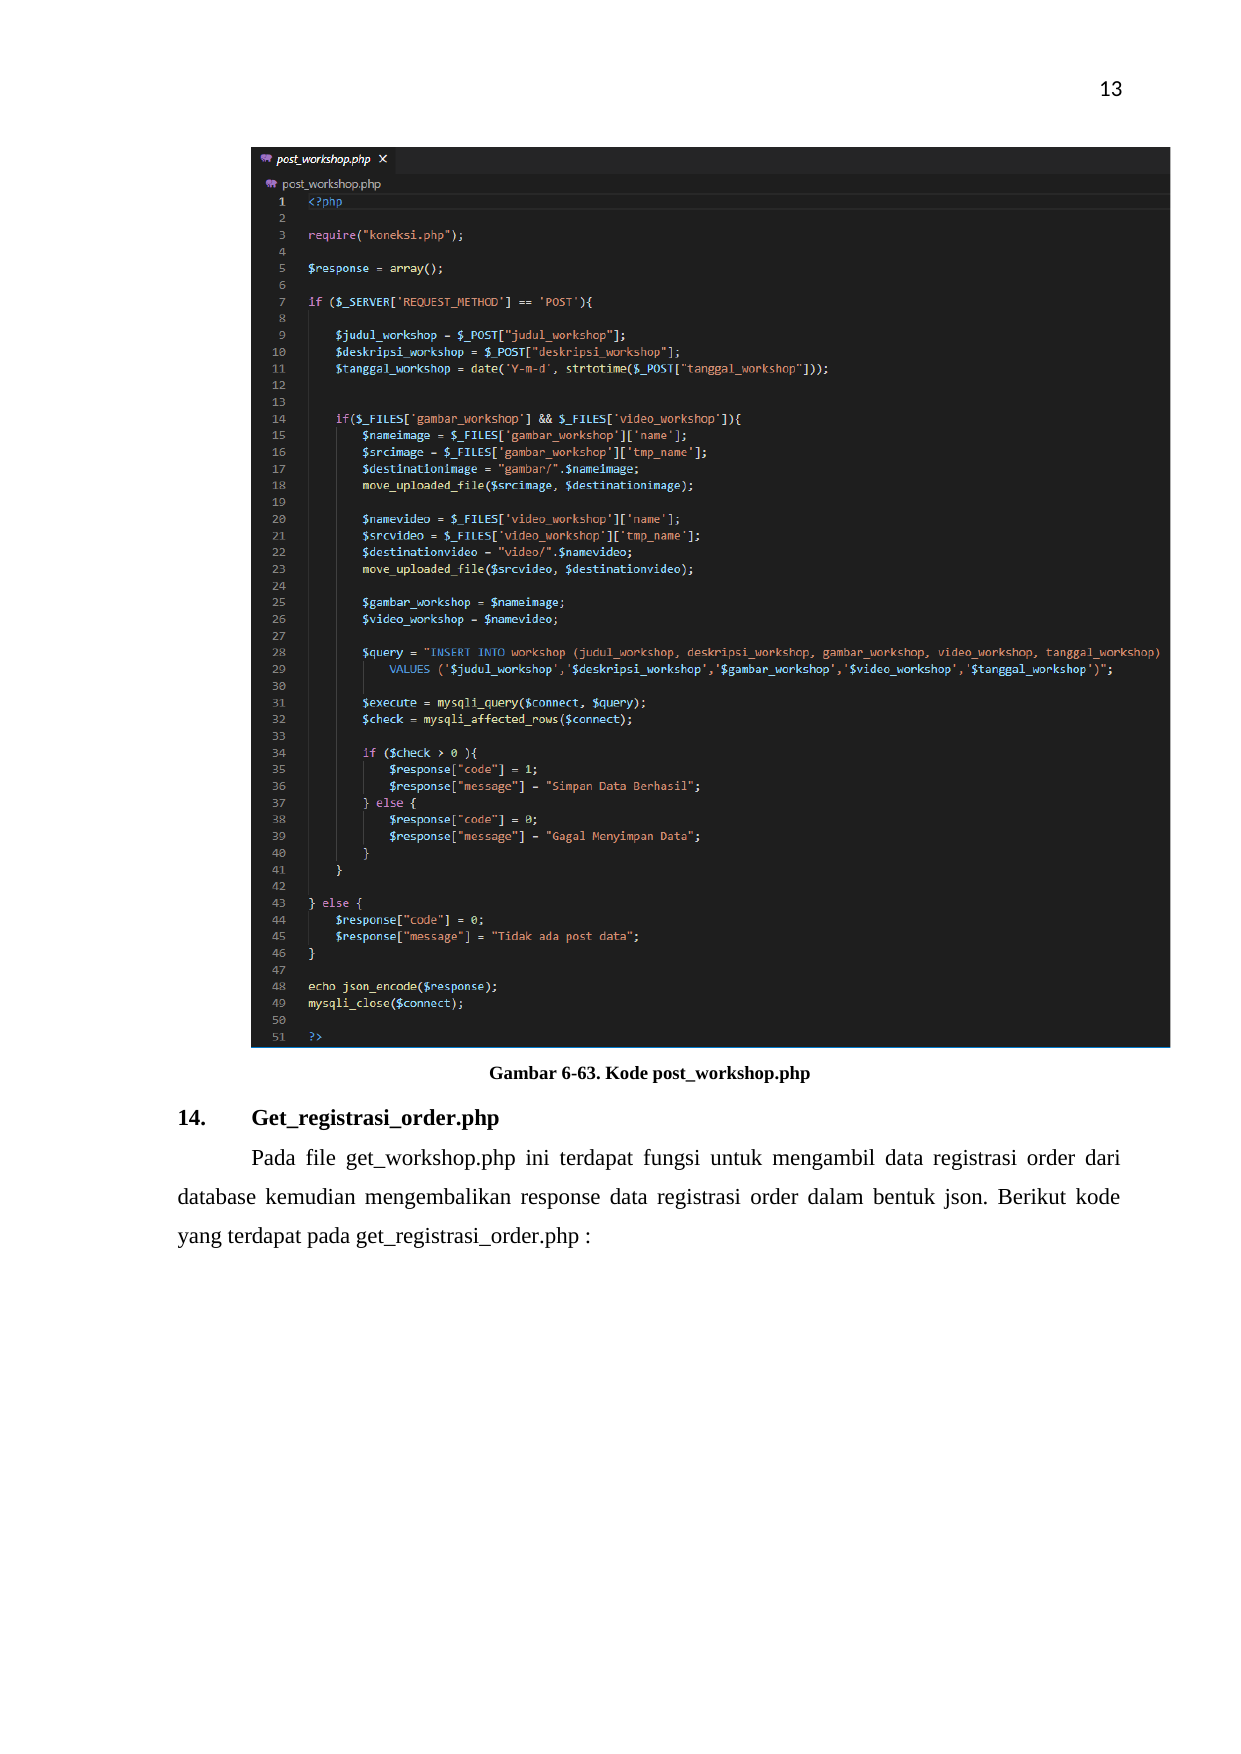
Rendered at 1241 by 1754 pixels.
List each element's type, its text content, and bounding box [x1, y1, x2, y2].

list Pada file get_workshop.php ini terdapat fungsi untuk mengambil data registrasi order dari database kemudian mengembalikan response data registrasi order dalam bentuk json. Berikut kode yang terdapat pada get_registrasi_order.php : [177, 1143, 1122, 1249]
picture [251, 147, 1171, 1048]
subtitle Get_registrasi_order.php [177, 1104, 1122, 1130]
